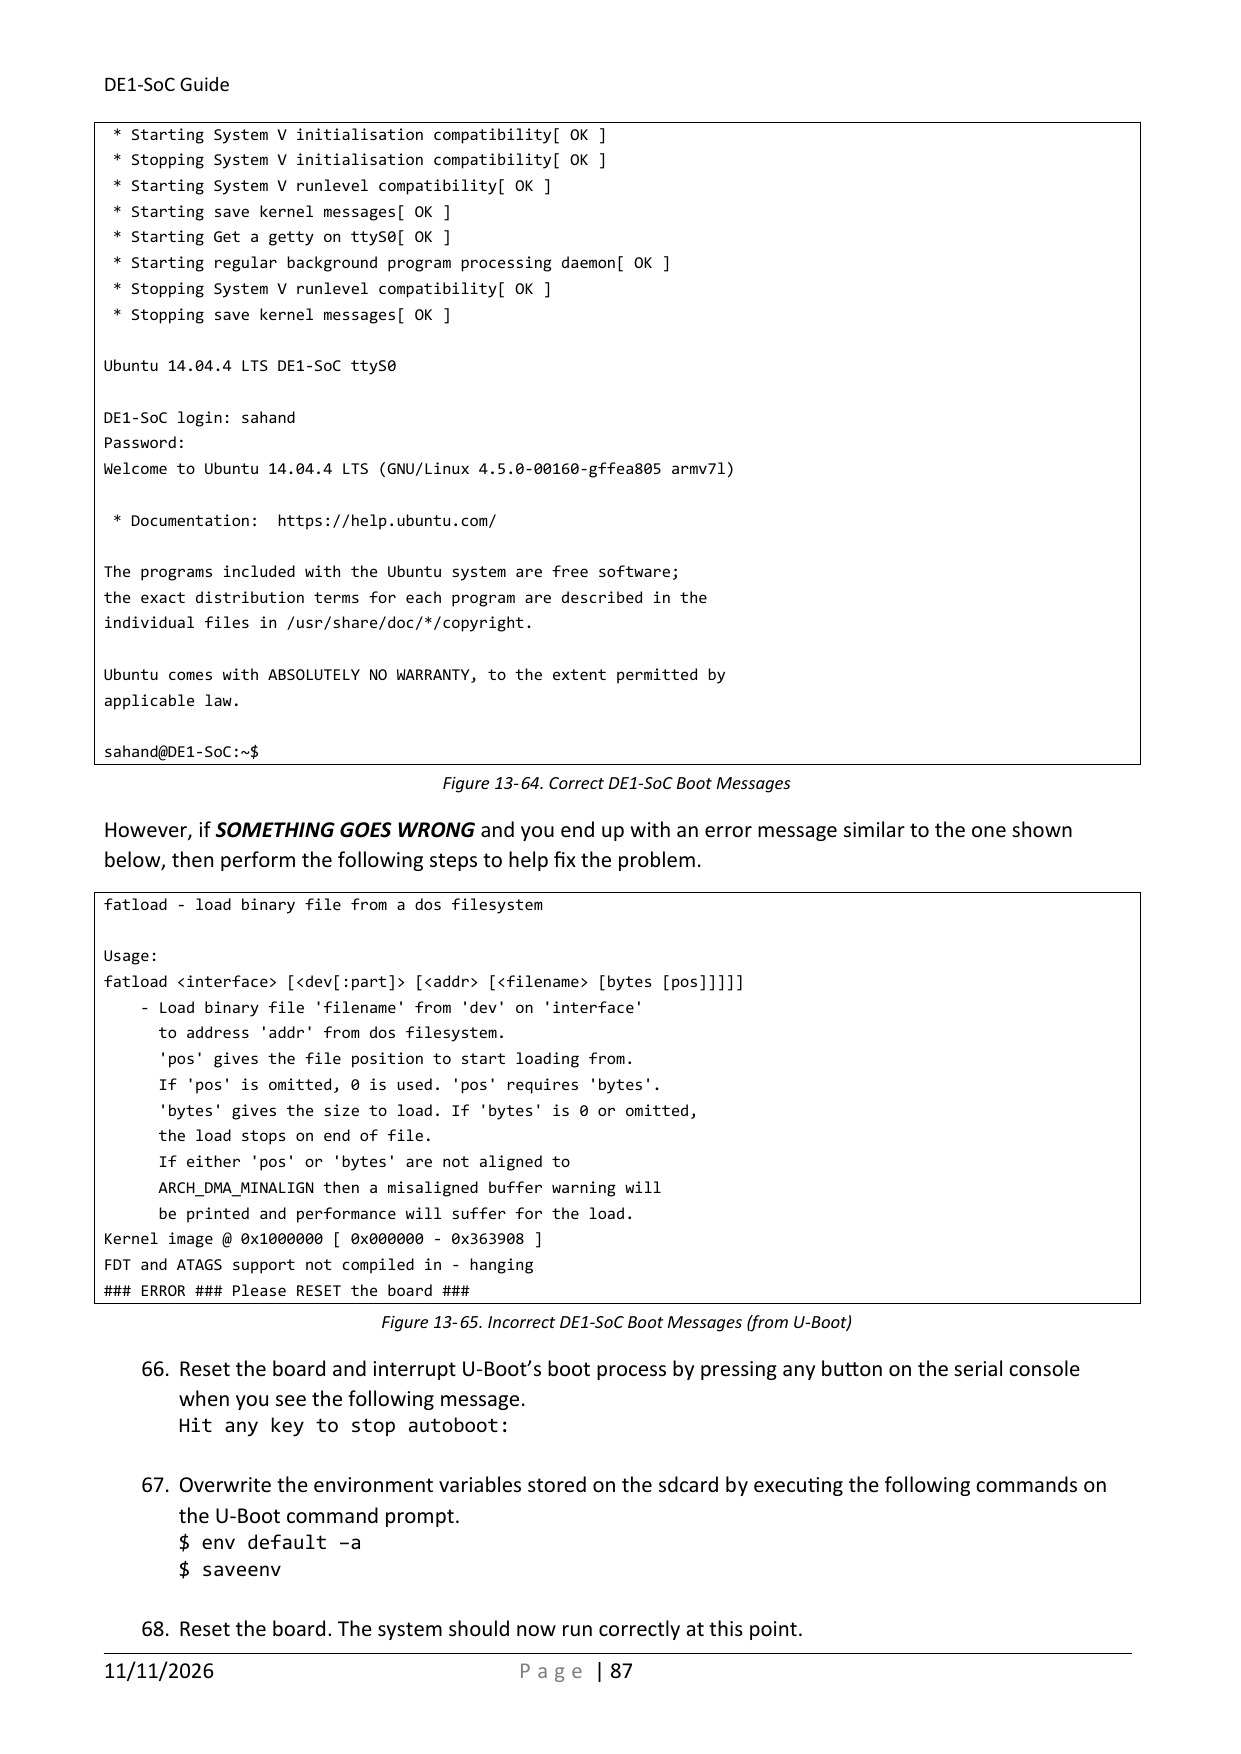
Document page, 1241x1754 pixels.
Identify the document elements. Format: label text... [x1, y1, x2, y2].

text sahand@DE1-SoC:~$ [95, 739, 1140, 764]
text Usage: [95, 943, 1140, 966]
text * Stopping System V initialisation compatibility[ OK ] [95, 147, 1140, 170]
text * Starting System V initialisation compatibility[ OK ] [95, 123, 1140, 144]
list Reset the board and interrupt U-Boot’s boot process by pressing any button on the serial console when you see the following message. Hit any key to stop autoboot: [141, 1354, 1132, 1468]
text * Starting System V runlevel compatibility[ OK ] [95, 173, 1140, 196]
text The programs included with the Ubuntu system are free software; [95, 559, 1140, 582]
text * Starting save kernel messages[ OK ] [95, 199, 1140, 221]
text fatload <interface> [<dev[:part]> [<addr> [<filename> [bytes [pos]]]]] [95, 969, 1140, 992]
text individual files in /usr/share/doc/*/copyright. [95, 611, 1140, 633]
text DE1-SoC login: sahand [95, 405, 1140, 427]
text * Stopping System V runlevel compatibility[ OK ] [95, 276, 1140, 299]
text Ubuntu 14.04.4 LTS DE1-SoC ttyS0 [95, 353, 1140, 376]
text Password: [95, 430, 1140, 453]
text Kernel image @ 0x1000000 [ 0x000000 - 0x363908 ] [95, 1226, 1140, 1249]
text If 'pos' is omitted, 0 is used. 'pos' requires 'bytes'. [95, 1072, 1140, 1095]
text ARCH_DMA_MINALIGN then a misaligned buffer warning will [95, 1175, 1140, 1198]
text to address 'addr' from dos filesystem. [95, 1021, 1140, 1043]
text * Starting regular background program processing daemon[ OK ] [95, 250, 1140, 273]
text If either 'pos' or 'bytes' are not aligned to [95, 1149, 1140, 1172]
text the load stops on end of file. [95, 1123, 1140, 1146]
text However, if something goes wrong and you end up with an error message similar to the one shown below, then perform the following steps to help fix the problem. [103, 815, 1132, 873]
text FDT and ATAGS support not compiled in - hanging [95, 1252, 1140, 1275]
text the exact distribution terms for each program are described in the [95, 585, 1140, 607]
text be printed and performance will suffer for the load. [95, 1201, 1140, 1223]
text fatload - load binary file from a dos filesystem [95, 893, 1140, 914]
text Ubuntu comes with ABSOLUTELY NO WARRANTY, to the extent permitted by [95, 662, 1140, 684]
text ### ERROR ### Please RESET the board ### [95, 1278, 1140, 1303]
text 'pos' gives the file position to start loading from. [95, 1046, 1140, 1069]
list Overwrite the environment variables stored on the sdcard by executing the following commands on the U-Boot command prompt. $ env default –a $ saveenv [141, 1471, 1132, 1611]
text 'bytes' gives the size to load. If 'bytes' is 0 or omitted, [95, 1098, 1140, 1120]
text * Starting Get a getty on ttyS0[ OK ] [95, 224, 1140, 247]
text * Documentation: https://help.ubuntu.com/ [95, 508, 1140, 530]
text * Stopping save kernel messages[ OK ] [95, 302, 1140, 324]
text Welcome to Ubuntu 14.04.4 LTS (GNU/Linux 4.5.0-00160-gffea805 armv7l) [95, 456, 1140, 479]
text - Load binary file 'filename' from 'dev' on 'interface' [95, 995, 1140, 1017]
text applicable law. [95, 688, 1140, 710]
list Reset the board. The system should now run correctly at this point. [141, 1614, 1132, 1642]
